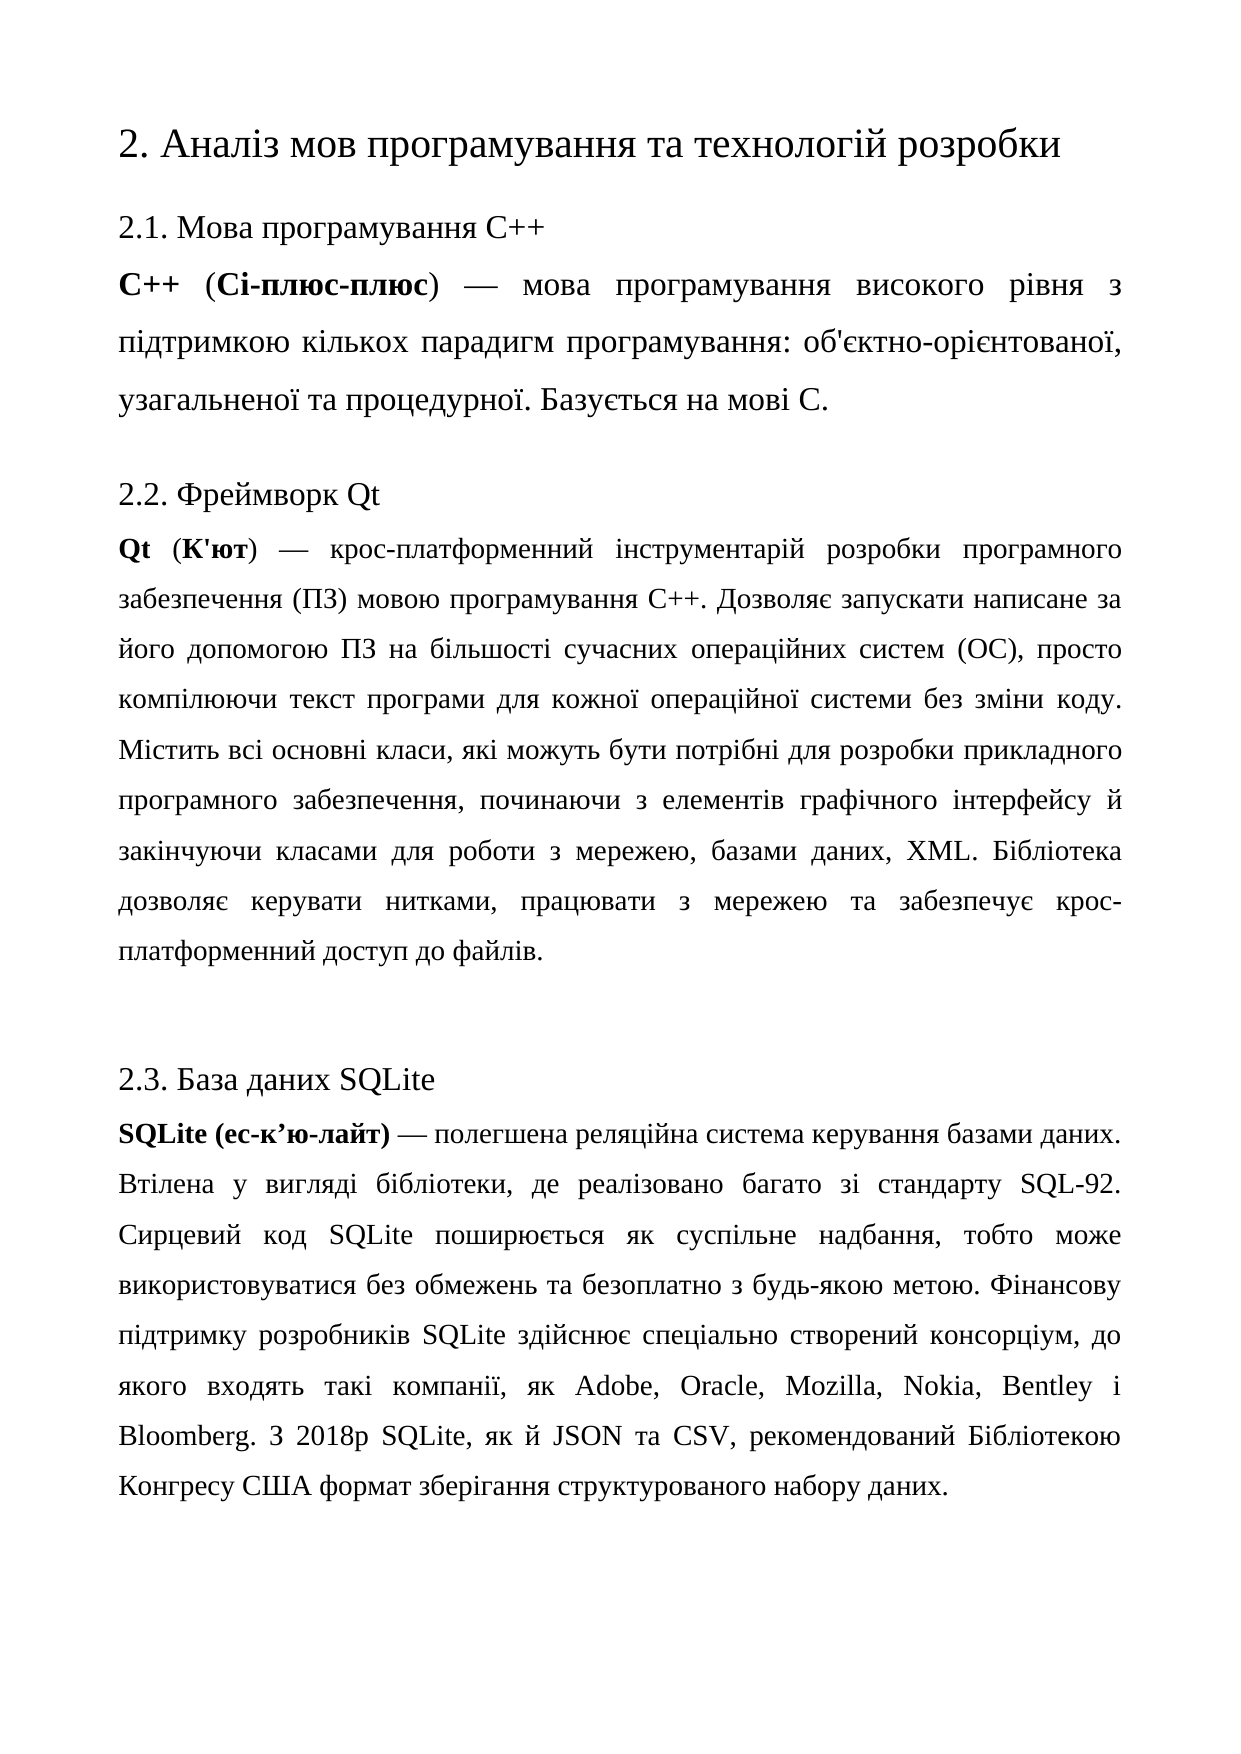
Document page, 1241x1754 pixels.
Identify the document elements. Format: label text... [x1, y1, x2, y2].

text SQLite (ес-к’ю-лайт) — полегшена реляційна система керування базами даних. Втілена у вигляді бібліотеки, де реалізовано багато зі стандарту SQL-92. Сирцевий код SQLite поширюється як суспільне надбання, тобто може використовуватися без обмежень та безоплатно з будь-якою метою. Фінансову підтримку розробників SQLite здійснює спеціально створений консорціум, до якого входять такі компанії, як Adobe, Oracle, Mozilla, Nokia, Bentley і Bloomberg. З 2018р SQLite, як й JSON та CSV, рекомендований Бібліотекою Конгресу США формат зберігання структурованого набору даних. [118, 1116, 1122, 1502]
subtitle 2.1. Мова програмування С++ [118, 208, 1122, 246]
subtitle 2.2. Фреймворк Qt [118, 474, 1122, 512]
subtitle 2. Аналіз мов програмування та технологій розробки [118, 118, 1122, 166]
text Qt (К'ют) — крос-платформенний інструментарій розробки програмного забезпечення (ПЗ) мовою програмування C++. Дозволяє запускати написане за його допомогою ПЗ на більшості сучасних операційних систем (ОС), просто компілюючи текст програми для кожної операційної системи без зміни коду. Містить всі основні класи, які можуть бути потрібні для розробки прикладного програмного забезпечення, починаючи з елементів графічного інтерфейсу й закінчуючи класами для роботи з мережею, базами даних, XML. Бібліотека дозволяє керувати нитками, працювати з мережею та забезпечує крос-платформенний доступ до файлів. [118, 531, 1122, 967]
subtitle 2.3. База даних SQLite [118, 1059, 1122, 1098]
text C++ (Сі-плюс-плюс) — мова програмування високого рівня з підтримкою кількох парадигм програмування: об'єктно-орієнтованої, узагальненої та процедурної. Базується на мові С. [118, 264, 1122, 417]
